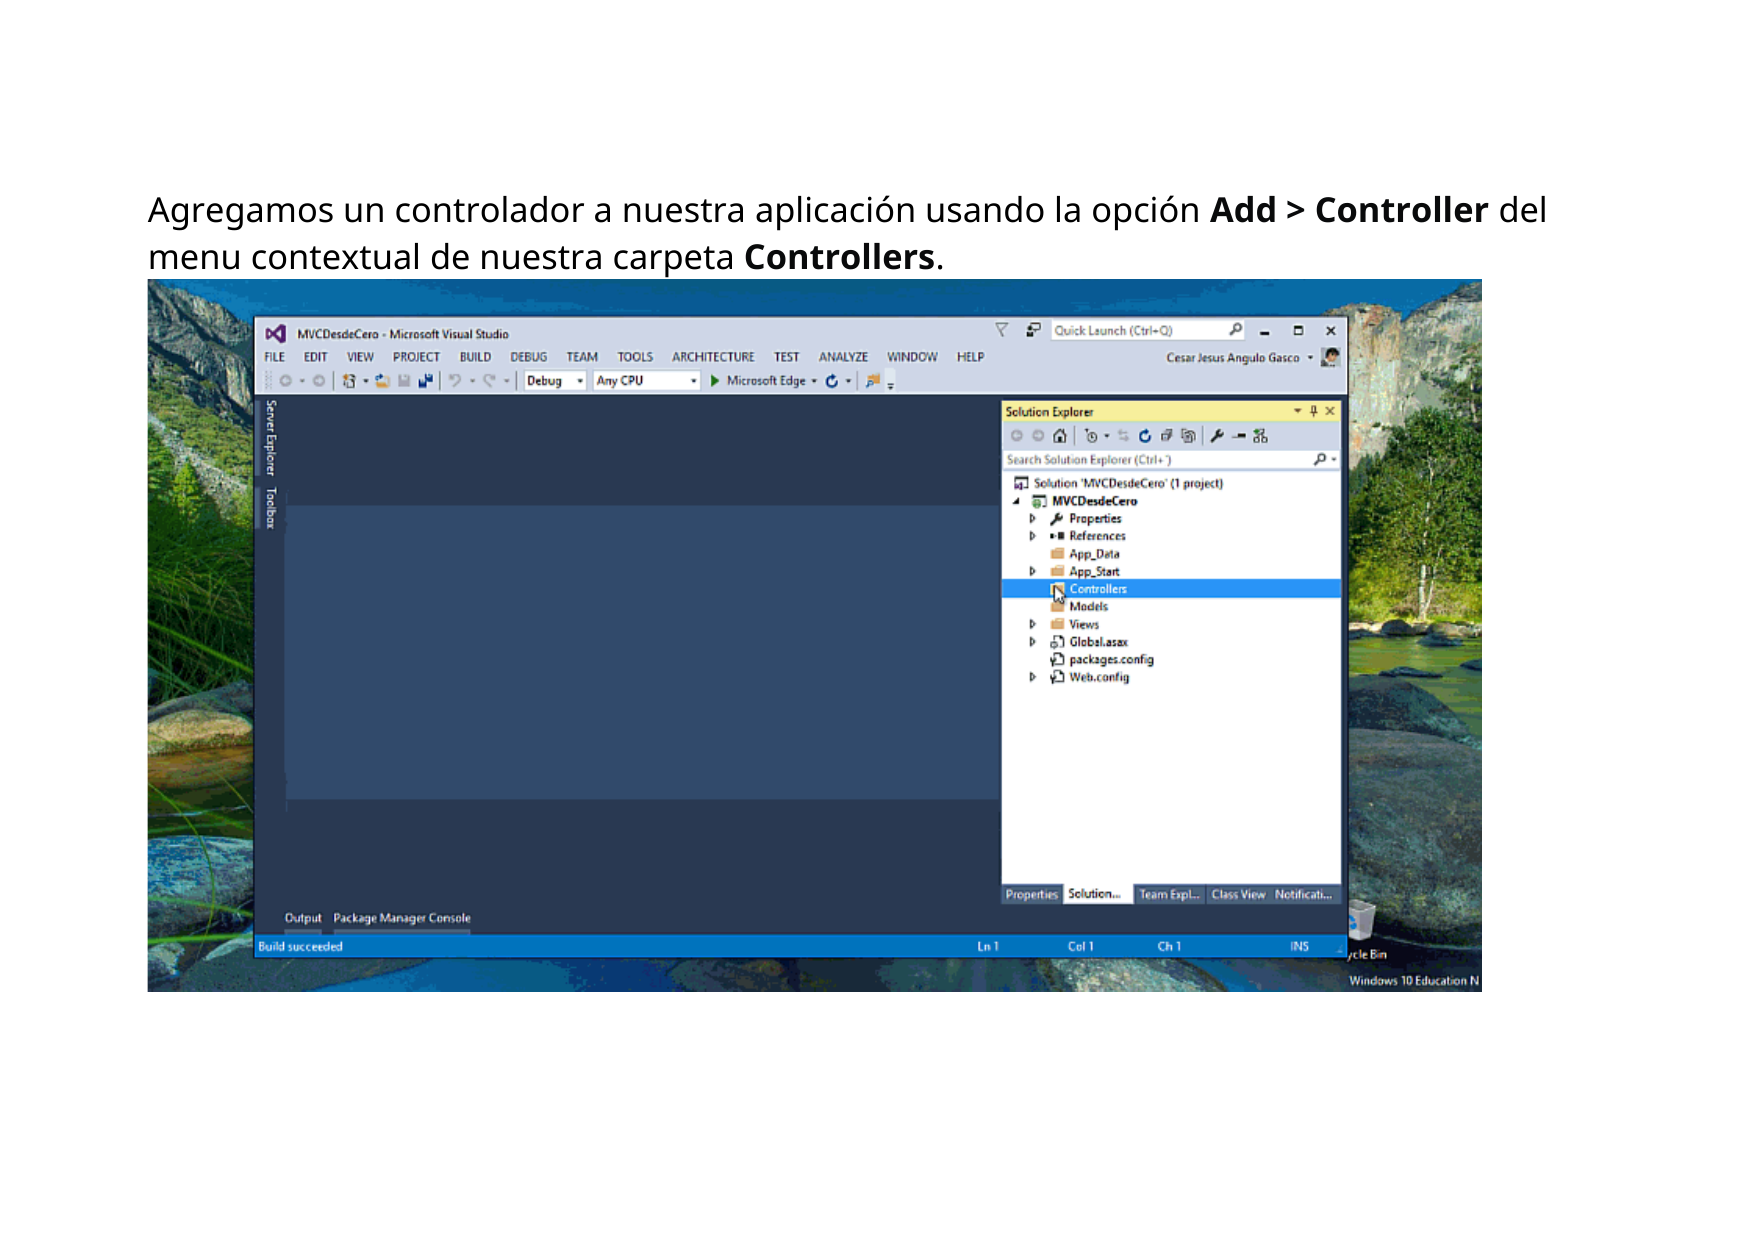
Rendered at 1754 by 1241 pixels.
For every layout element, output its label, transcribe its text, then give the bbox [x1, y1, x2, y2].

picture [147, 279, 1482, 992]
